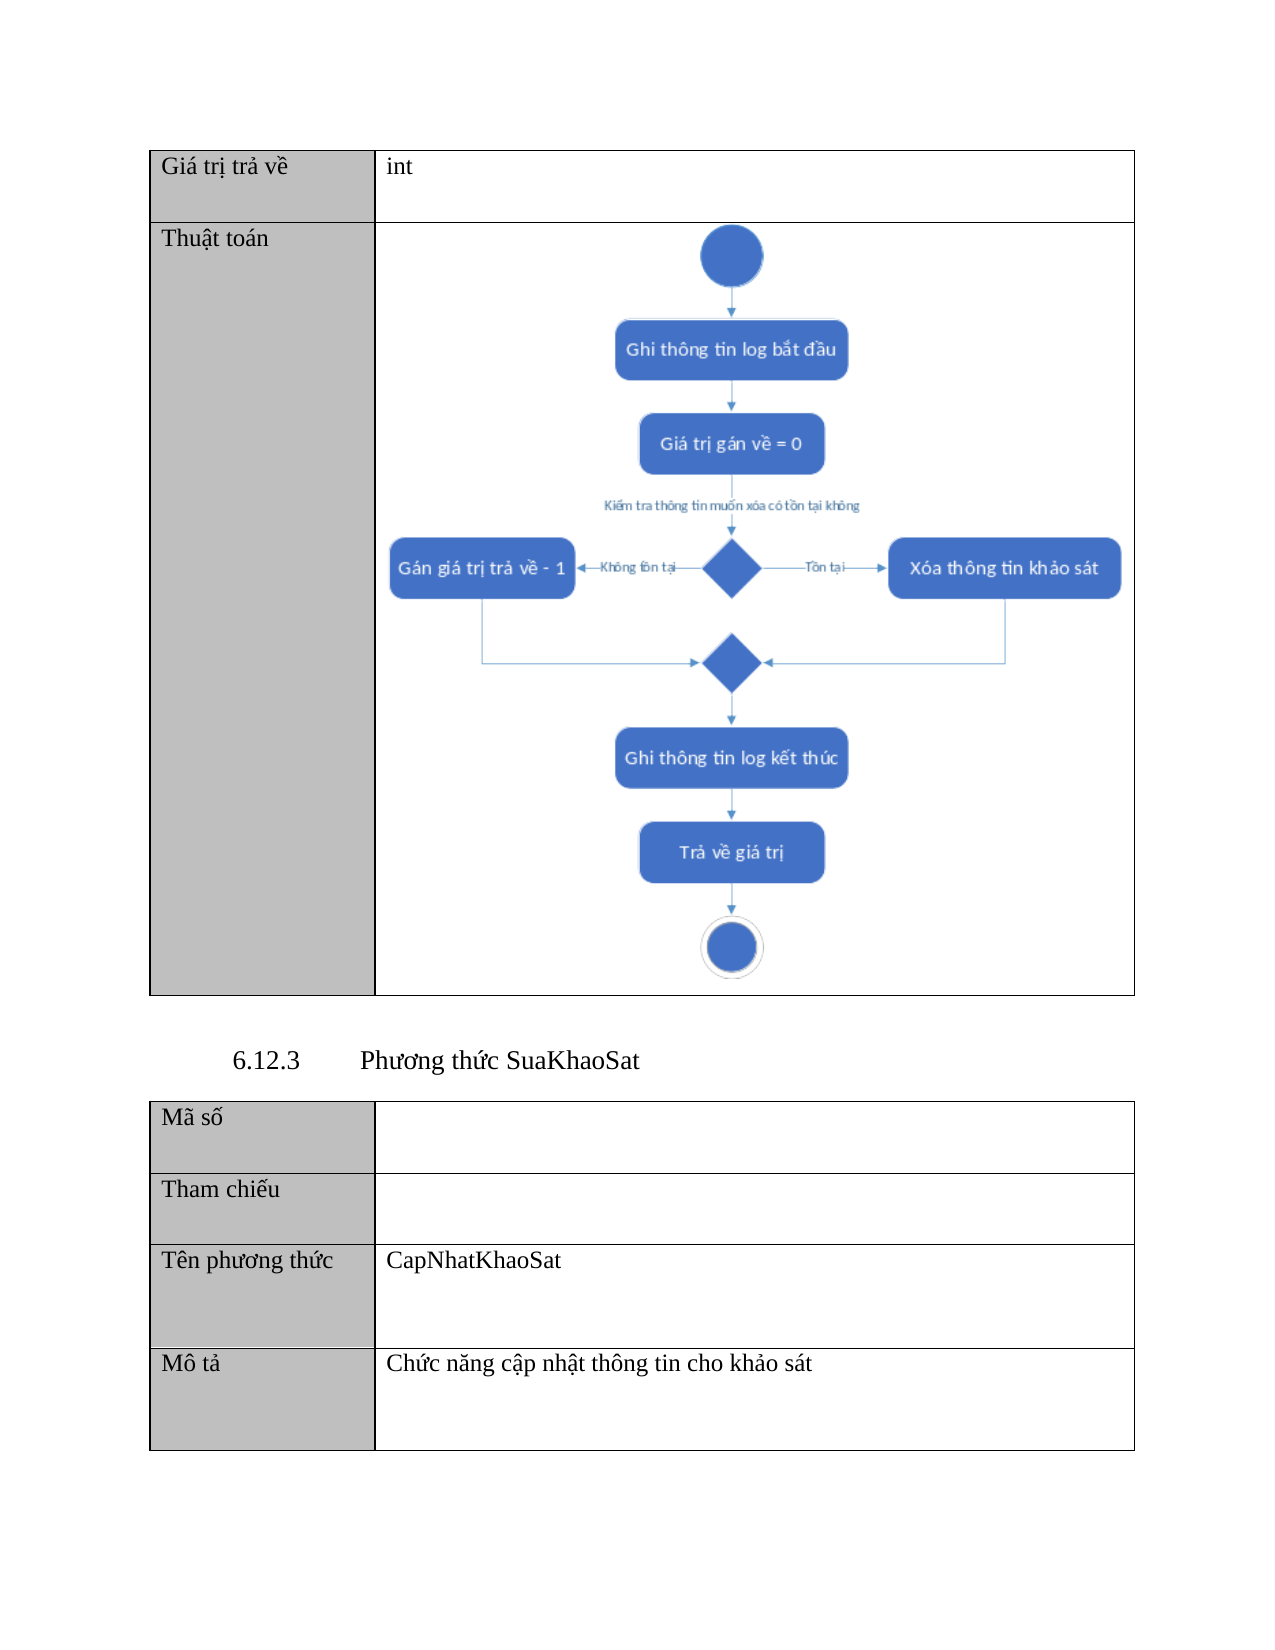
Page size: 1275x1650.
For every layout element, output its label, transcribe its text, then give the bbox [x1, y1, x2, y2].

table_cell Mô tả [151, 1349, 374, 1450]
table_cell Giá trị trả về [151, 151, 374, 222]
table_cell int [376, 151, 1134, 222]
table_header [376, 1102, 1134, 1173]
table_header Mã số [151, 1102, 374, 1173]
table_cell Tham chiếu [151, 1174, 374, 1244]
list Phương thức SuaKhaoSat [300, 1044, 1125, 1075]
table_cell Thuật toán [151, 223, 374, 995]
table_cell CapNhatKhaoSat [376, 1245, 1134, 1347]
table_cell Chức năng cập nhật thông tin cho khảo sát [376, 1349, 1134, 1450]
table_cell [376, 1174, 1134, 1244]
table_cell [376, 223, 1134, 995]
table_cell Tên phương thức [151, 1245, 374, 1347]
